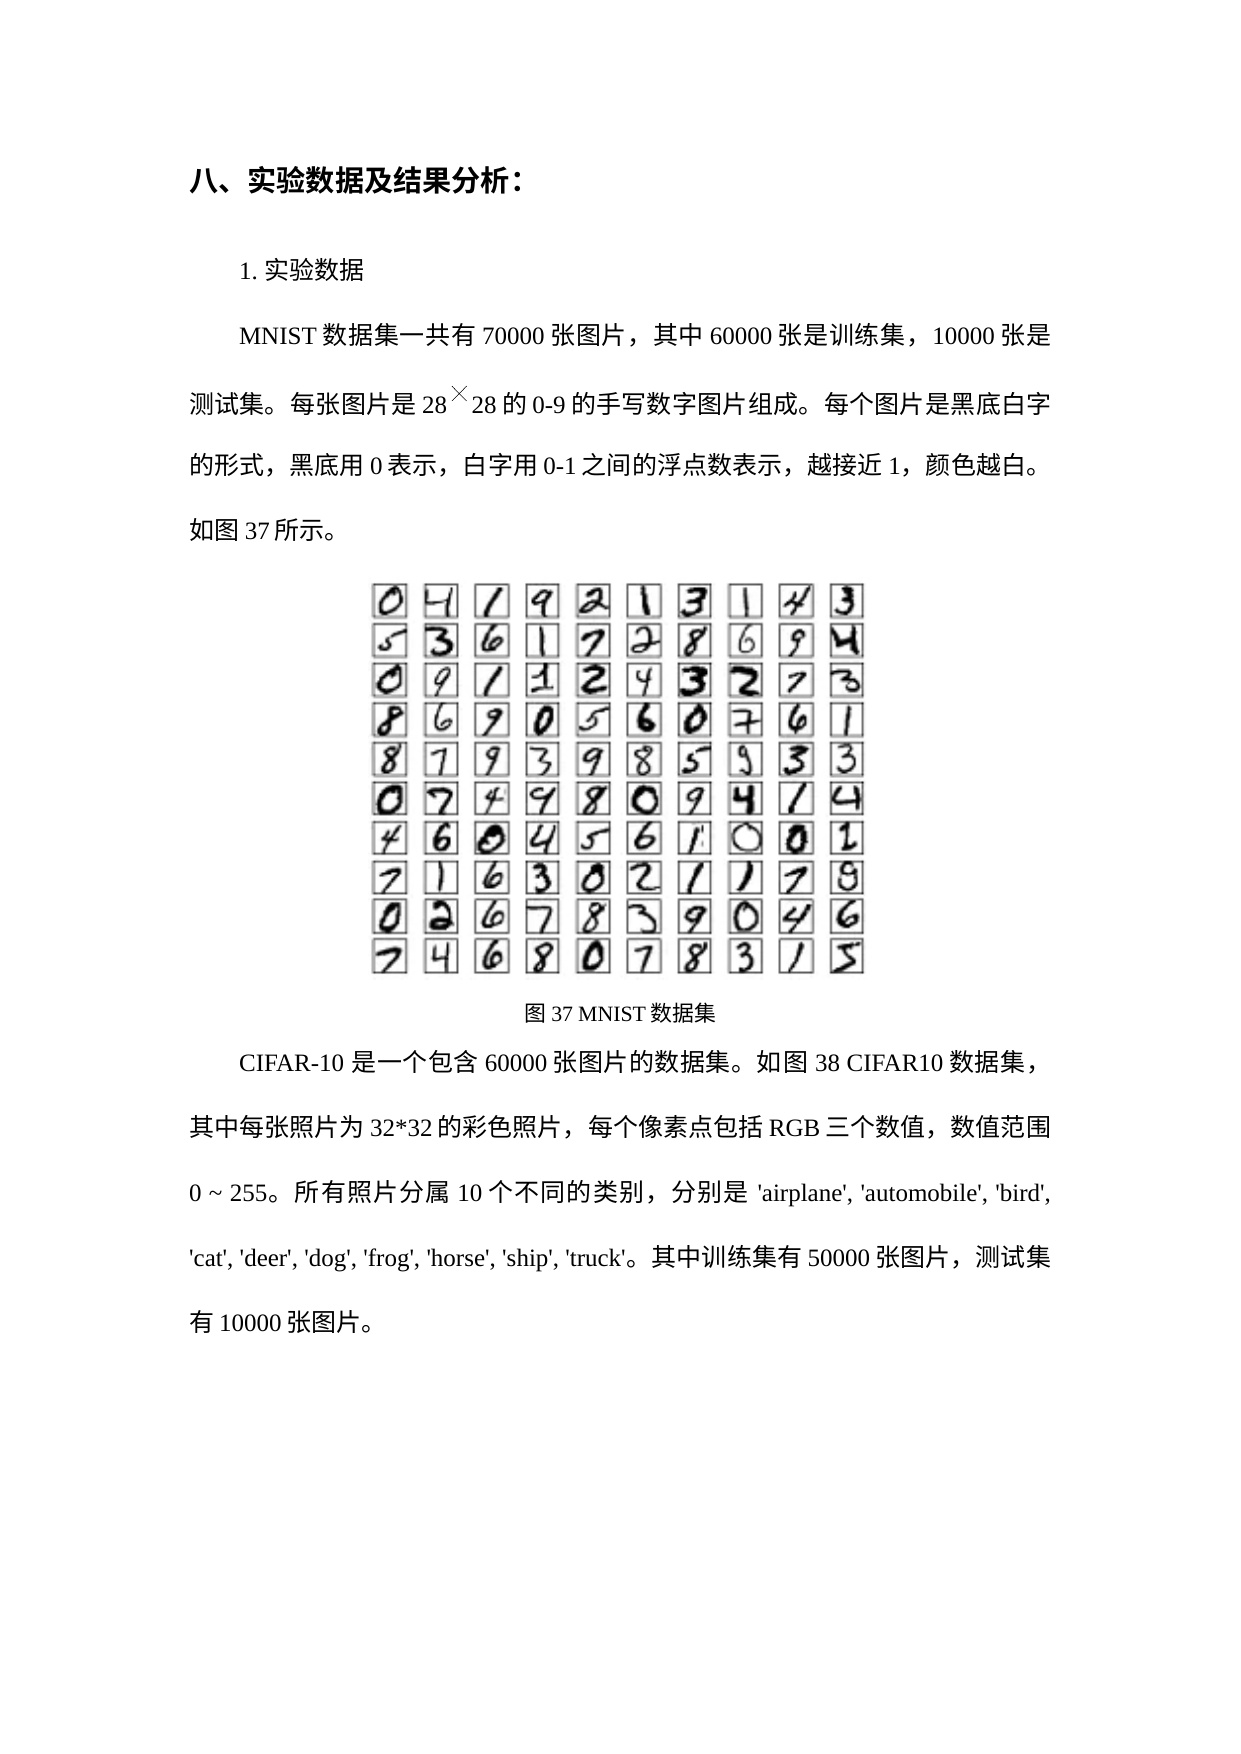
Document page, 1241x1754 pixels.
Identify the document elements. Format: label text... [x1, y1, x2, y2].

text 1. 实验数据 [189, 236, 1051, 301]
text MNIST数据集一共有70000张图片，其中60000张是训练集，10000张是测试集。每张图片是2828的0-9的手写数字图片组成。每个图片是黑底白字的形式，黑底用0表示，白字用0-1之间的浮点数表示，越接近1，颜色越白。如图 37所示。 [189, 301, 1051, 561]
picture [368, 577, 872, 980]
text 图 37 MNIST数据集 [189, 996, 1051, 1028]
subtitle 八、实验数据及结果分析： [189, 146, 1051, 211]
text CIFAR-10 是一个包含60000张图片的数据集。如图 38 CIFAR10数据集，其中每张照片为32*32的彩色照片，每个像素点包括RGB三个数值，数值范围 0 ~ 255。所有照片分属10个不同的类别，分别是 'airplane', 'automobile', 'bird', 'cat', 'deer', 'dog', 'frog', 'horse', 'ship', 'truck'。其中训练集有50000张图片，测试集有10000张图片。 [189, 1028, 1051, 1353]
